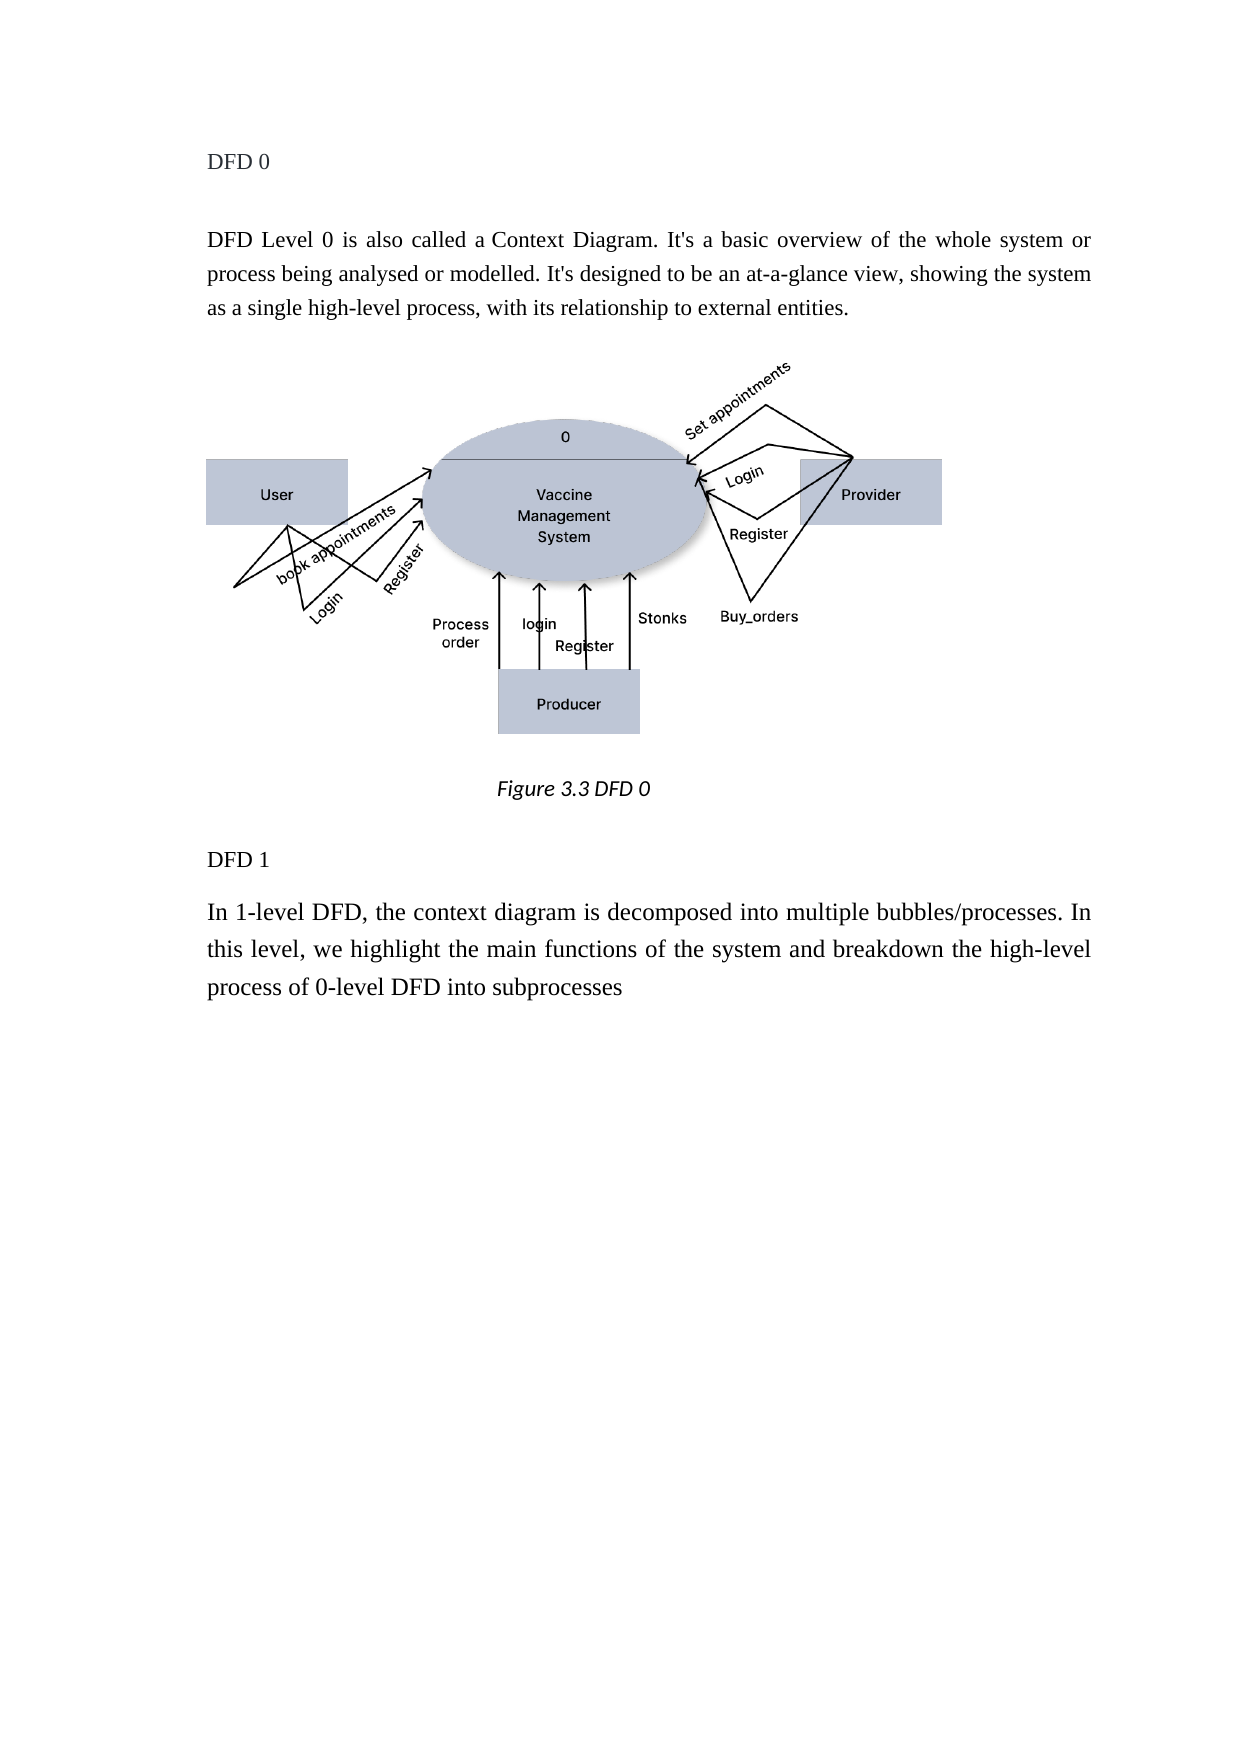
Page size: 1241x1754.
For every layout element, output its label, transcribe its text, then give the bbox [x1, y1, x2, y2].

text In 1-level DFD, the context diagram is decomposed into multiple bubbles/processes. In this level, we highlight the main functions of the system and breakdown the high-level process of 0-level DFD into subprocesses [207, 897, 1092, 1000]
text DFD 1 [207, 846, 1092, 872]
text DFD Level 0 is also called a Context Diagram. It's a basic overview of the whole system or process being analysed or modelled. It's designed to be an at-a-glance view, showing the system as a single high-level process, with its relationship to external entities. [207, 226, 1092, 320]
text DFD 0 [207, 148, 1092, 174]
